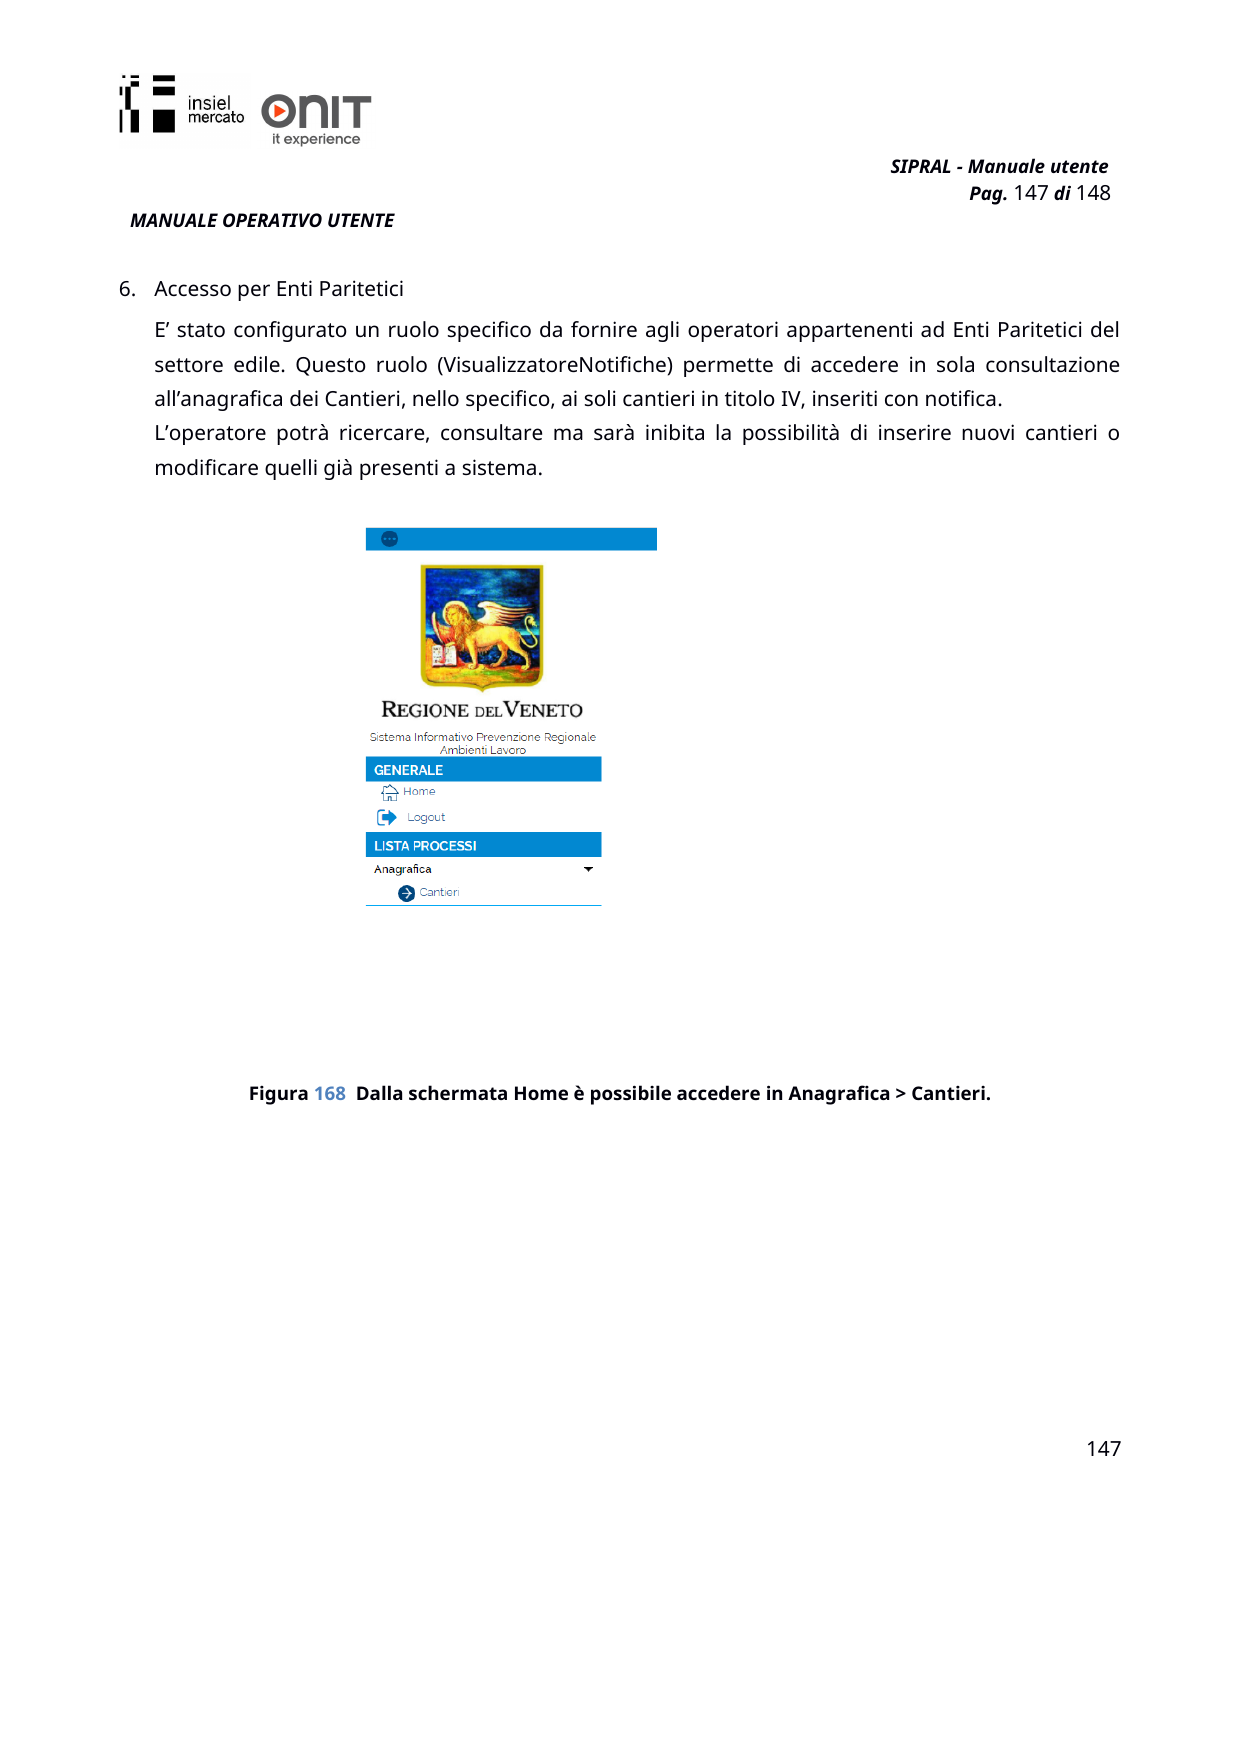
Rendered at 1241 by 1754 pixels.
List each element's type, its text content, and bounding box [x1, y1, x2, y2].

text E’ stato configurato un ruolo specifico da fornire agli operatori appartenenti ad Enti Paritetici del settore edile. Questo ruolo (VisualizzatoreNotifiche) permette di accedere in sola consultazione all’anagrafica dei Cantieri, nello specifico, ai soli cantieri in titolo IV, inseriti con notifica. [154, 315, 1121, 412]
text L’operatore potrà ricercare, consultare ma sarà inibita la possibilità di inserire nuovi cantieri o modificare quelli già presenti a sistema. [154, 418, 1121, 481]
text Figura 168 Dalla schermata Home è possibile accedere in Anagrafica > Cantieri. [119, 1080, 1121, 1105]
picture [257, 91, 376, 149]
subtitle Accesso per Enti Paritetici [119, 274, 1121, 303]
picture [365, 527, 657, 981]
picture [118, 73, 252, 149]
